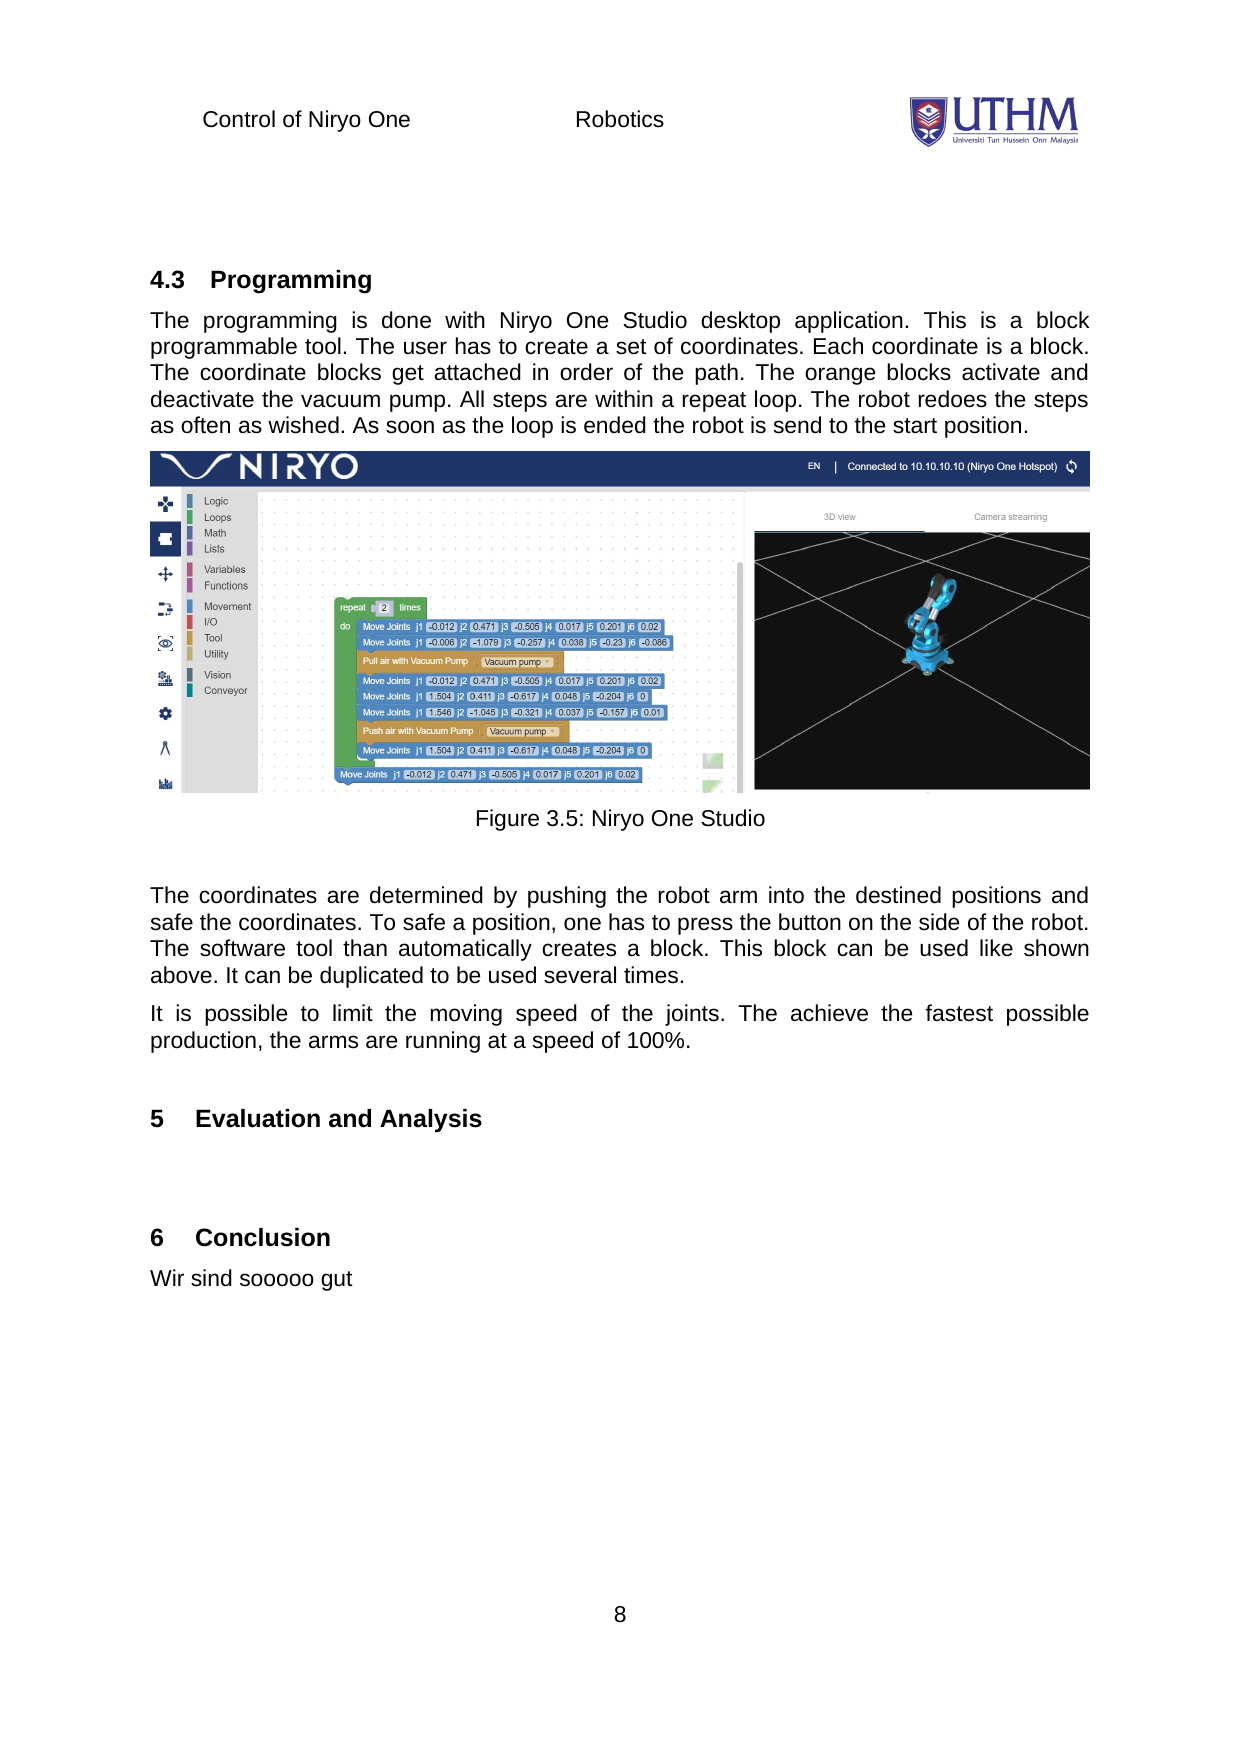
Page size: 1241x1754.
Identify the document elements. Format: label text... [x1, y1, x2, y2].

text It is possible to limit the moving speed of the joints. The achieve the fastest possible production, the arms are running at a speed of 100%. [150, 1000, 1090, 1053]
picture [150, 451, 1090, 793]
subtitle Conclusion [150, 1223, 1090, 1252]
picture [909, 87, 1078, 151]
subtitle Programming [150, 265, 1090, 294]
subtitle Evaluation and Analysis [150, 1104, 1090, 1133]
text Figure 3.5: Niryo One Studio [150, 805, 1090, 831]
text The programming is done with Niryo One Studio desktop application. This is a block programmable tool. The user has to create a set of coordinates. Each coordinate is a block. The coordinate blocks get attached in order of the path. The orange blocks activate and deactivate the vacuum pump. All steps are within a repeat loop. The robot redoes the steps as often as wished. As soon as the loop is ended the robot is send to the start position. [150, 307, 1090, 438]
text Wir sind sooooo gut [150, 1265, 1090, 1291]
text The coordinates are determined by pushing the robot arm into the destined positions and safe the coordinates. To safe a position, one has to press the button on the side of the robot. The software tool than automatically creates a block. This block can be used like shown above. It can be duplicated to be used several times. [150, 882, 1090, 988]
